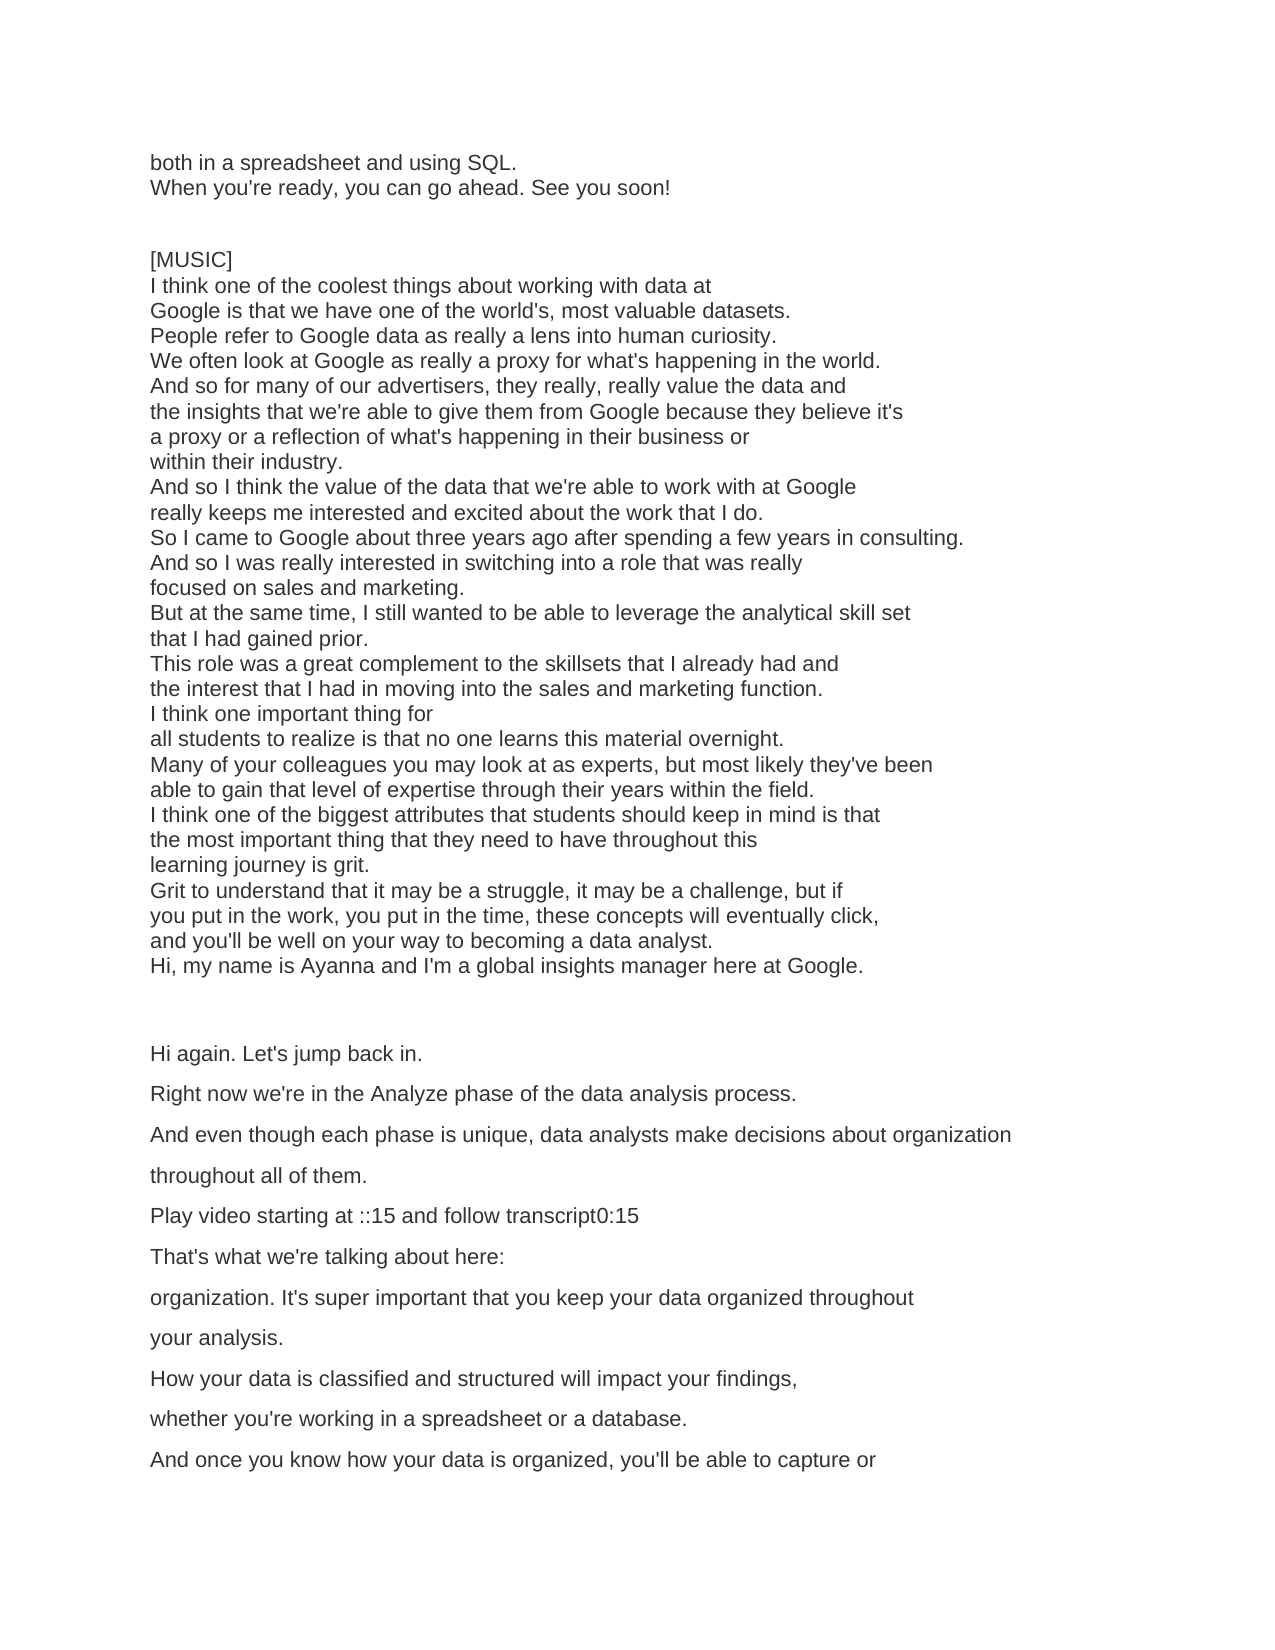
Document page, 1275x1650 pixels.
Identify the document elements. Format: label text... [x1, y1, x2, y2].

text within their industry. [150, 449, 1125, 474]
text the interest that I had in moving into the sales and marketing function. [150, 676, 1125, 701]
text We often look at Google as really a proxy for what's happening in the world. [150, 348, 1125, 373]
text throughout all of them. [150, 1147, 1125, 1188]
text Grit to understand that it may be a struggle, it may be a challenge, but if [150, 877, 1125, 903]
text People refer to Google data as really a lens into human curiosity. [150, 323, 1125, 348]
text organization. It's super important that you keep your data organized throughout [150, 1269, 1125, 1309]
text This role was a great complement to the skillsets that I already had and [150, 651, 1125, 676]
text And so I was really interested in switching into a role that was really [150, 550, 1125, 575]
text and you'll be well on your way to becoming a data analyst. [150, 928, 1125, 953]
text whether you're working in a spreadsheet or a database. [150, 1391, 1125, 1431]
text Google is that we have one of the world's, most valuable datasets. [150, 298, 1125, 323]
text your analysis. [150, 1309, 1125, 1350]
text Right now we're in the Analyze phase of the data analysis process. [150, 1066, 1125, 1106]
text Many of your colleagues you may look at as experts, but most likely they've been [150, 751, 1125, 777]
text When you're ready, you can go ahead. See you soon! [150, 175, 1125, 200]
text And so I think the value of the data that we're able to work with at Google [150, 474, 1125, 499]
text a proxy or a reflection of what's happening in their business or [150, 424, 1125, 449]
text Hi again. Let's jump back in. [150, 1025, 1125, 1066]
text the insights that we're able to give them from Google because they believe it's [150, 398, 1125, 424]
text Hi, my name is Ayanna and I'm a global insights manager here at Google. [150, 953, 1125, 978]
text [MUSIC] [150, 247, 1125, 272]
text So I came to Google about three years ago after spending a few years in consulting. [150, 524, 1125, 550]
text all students to realize is that no one learns this material overnight. [150, 726, 1125, 751]
text I think one of the biggest attributes that students should keep in mind is that [150, 802, 1125, 827]
text That's what we're talking about here: [150, 1228, 1125, 1269]
text you put in the work, you put in the time, these concepts will eventually click, [150, 903, 1125, 928]
text Play video starting at ::15 and follow transcript0:15 [150, 1188, 1125, 1228]
text How your data is classified and structured will impact your findings, [150, 1350, 1125, 1391]
text And even though each phase is unique, data analysts make decisions about organization [150, 1106, 1125, 1147]
text But at the same time, I still wanted to be able to leverage the analytical skill set [150, 600, 1125, 625]
text I think one of the coolest things about working with data at [150, 272, 1125, 298]
text that I had gained prior. [150, 625, 1125, 651]
text focused on sales and marketing. [150, 575, 1125, 600]
text And so for many of our advertisers, they really, really value the data and [150, 373, 1125, 398]
text both in a spreadsheet and using SQL. [150, 150, 1125, 175]
text And once you know how your data is organized, you'll be able to capture or [150, 1431, 1125, 1472]
text really keeps me interested and excited about the work that I do. [150, 499, 1125, 524]
text I think one important thing for [150, 701, 1125, 726]
text able to gain that level of expertise through their years within the field. [150, 777, 1125, 802]
text learning journey is grit. [150, 852, 1125, 877]
text the most important thing that they need to have throughout this [150, 827, 1125, 852]
